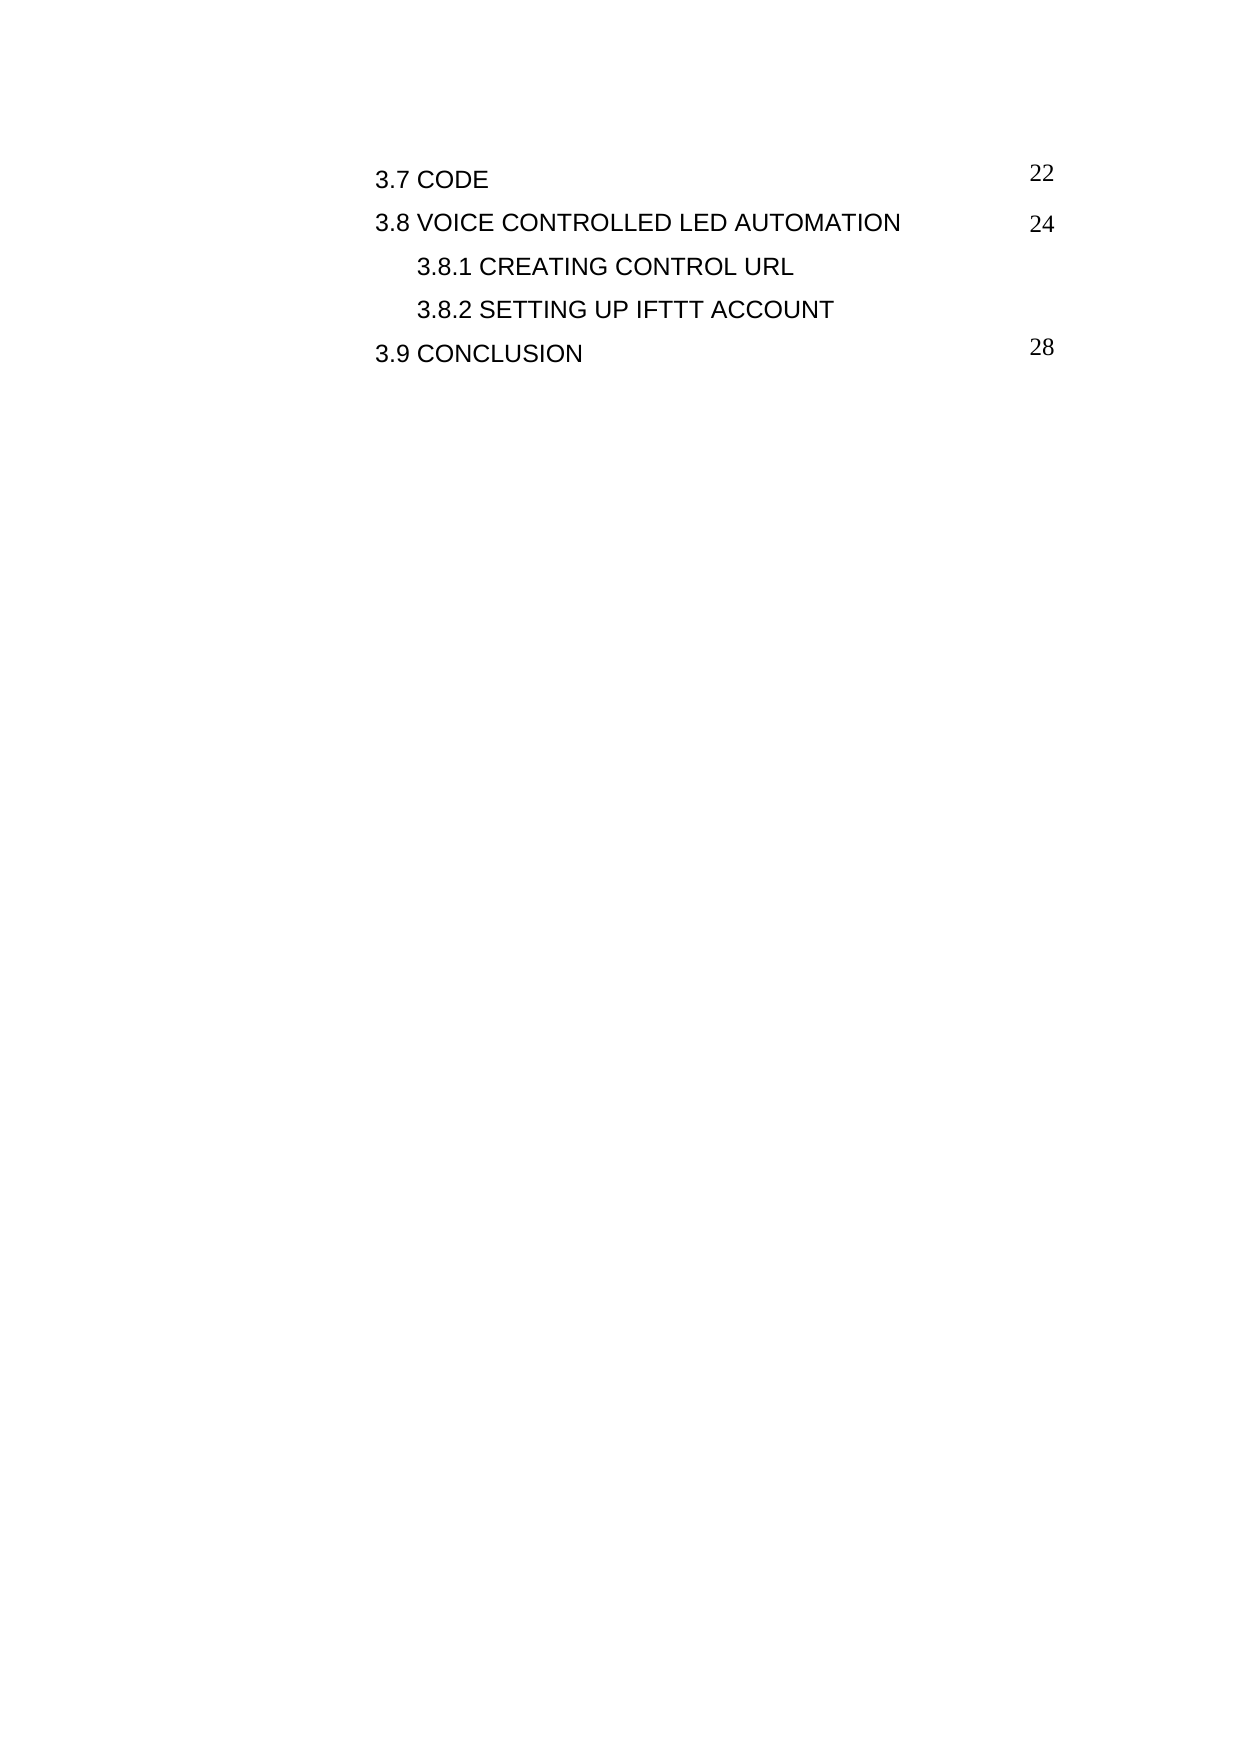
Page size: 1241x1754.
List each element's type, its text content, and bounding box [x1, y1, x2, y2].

table_cell 3.8.1 CREATING CONTROL URL [150, 237, 994, 281]
table_cell 3.8 VOICE CONTROLLED LED AUTOMATION [150, 194, 994, 237]
table_cell 3.7 CODE [150, 150, 994, 193]
table_cell 3.8.2 SETTING UP IFTTT ACCOUNT [150, 281, 994, 324]
table_cell 3.9 CONCLUSION [150, 324, 994, 368]
